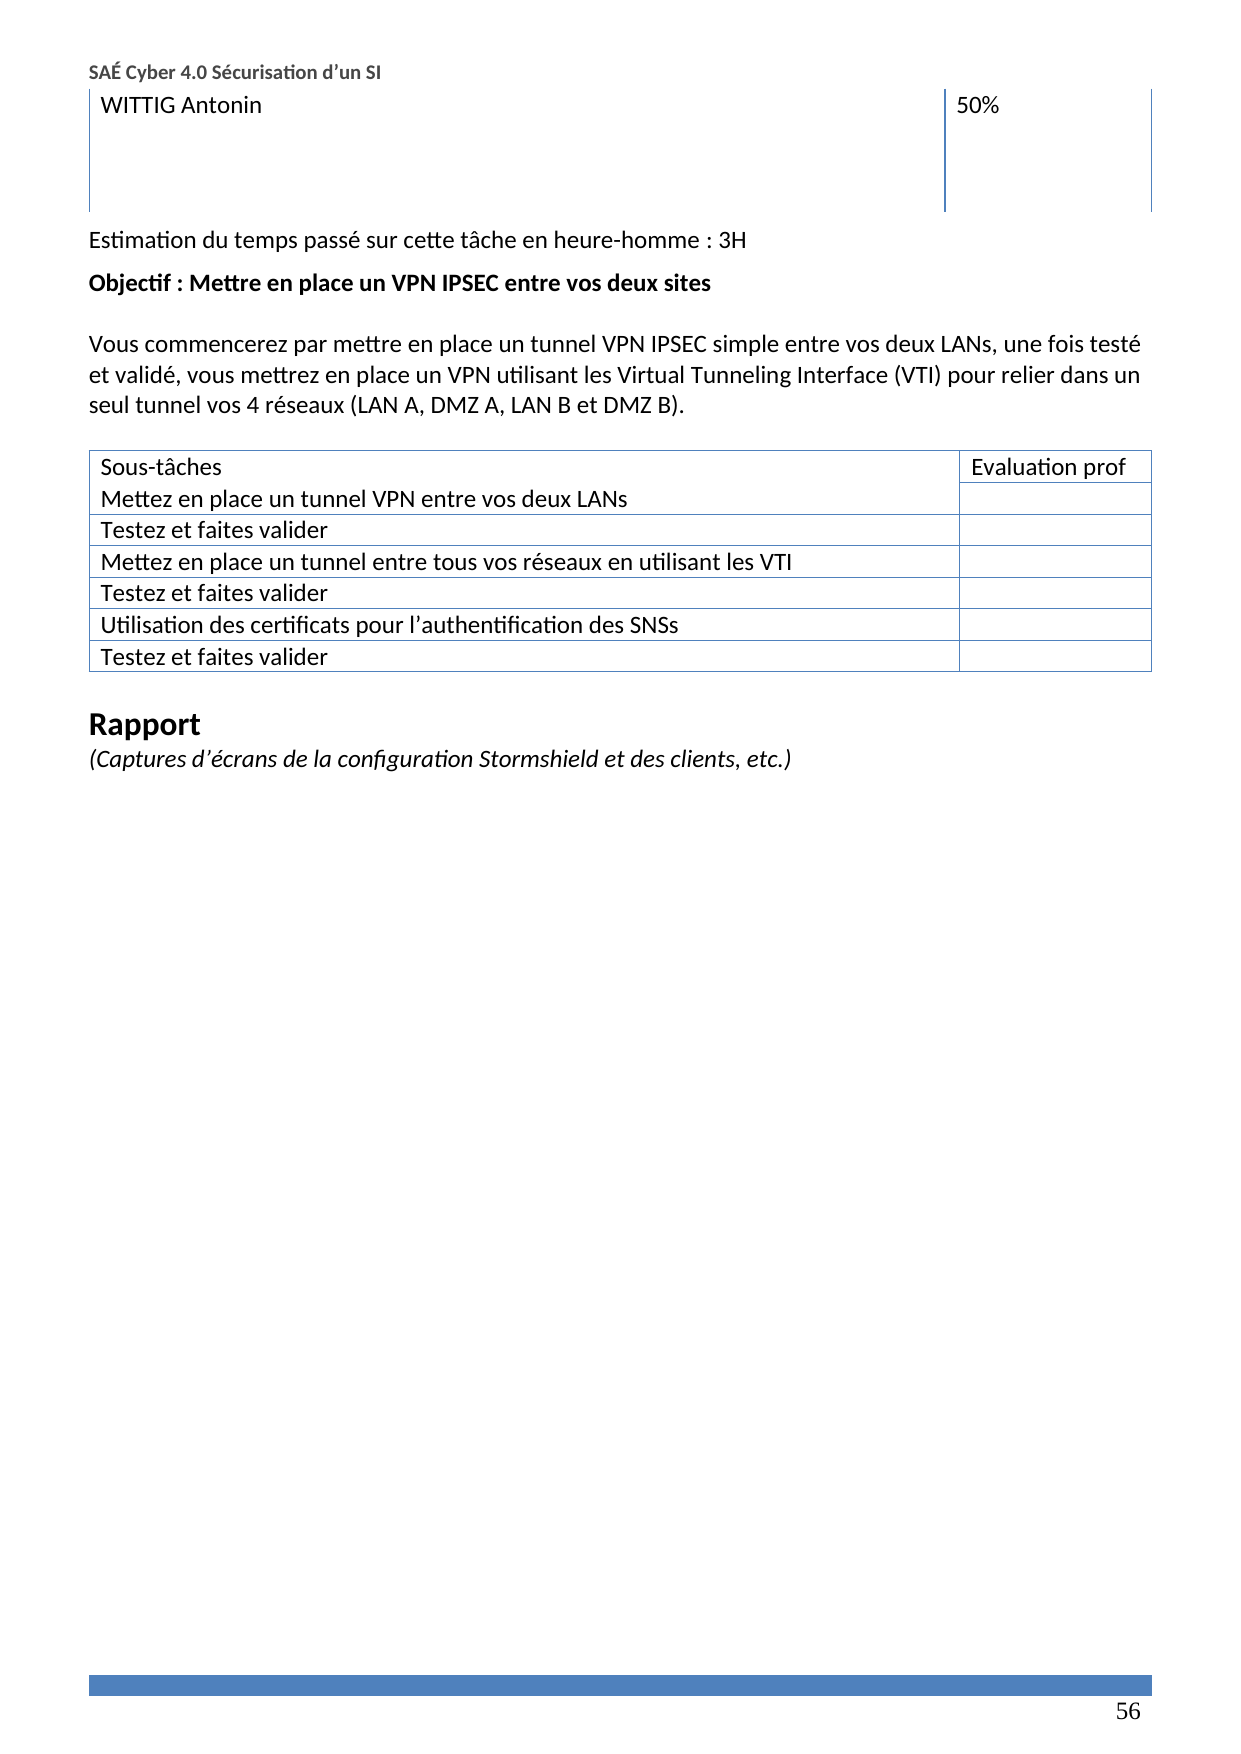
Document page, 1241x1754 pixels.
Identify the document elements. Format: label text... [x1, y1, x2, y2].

text Rapport [88, 703, 1152, 743]
table_header Sous-tâches [90, 451, 959, 482]
table_cell [960, 515, 1151, 545]
table_cell [960, 546, 1151, 577]
table_cell Mettez en place un tunnel VPN entre vos deux LANs [90, 482, 959, 513]
table_cell Testez et faites valider [90, 578, 959, 608]
text Objectif : Mettre en place un VPN IPSEC entre vos deux sites [88, 267, 1152, 298]
table_cell 50% 50% [946, 89, 1151, 212]
text Vous commencerez par mettre en place un tunnel VPN IPSEC simple entre vos deux LANs, une fois testé et validé, vous mettrez en place un VPN utilisant les Virtual Tunneling Interface (VTI) pour relier dans un seul tunnel vos 4 réseaux (LAN A, DMZ A, LAN B et DMZ B). [88, 328, 1152, 420]
text Estimation du temps passé sur cette tâche en heure-homme : 3H [88, 224, 1152, 255]
table_cell [960, 483, 1151, 513]
table_cell Mettez en place un tunnel entre tous vos réseaux en utilisant les VTI [90, 546, 959, 577]
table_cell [90, 89, 944, 212]
table_cell [960, 641, 1151, 671]
text (Captures d’écrans de la configuration Stormshield et des clients, etc.) [88, 743, 1152, 774]
table_cell [960, 609, 1151, 640]
table_cell Utilisation des certificats pour l’authentification des SNSs [90, 609, 959, 640]
table_cell Testez et faites valider [90, 515, 959, 545]
table_header Evaluation prof [960, 451, 1151, 482]
table_cell [960, 578, 1151, 608]
table_cell Testez et faites valider [90, 641, 959, 671]
